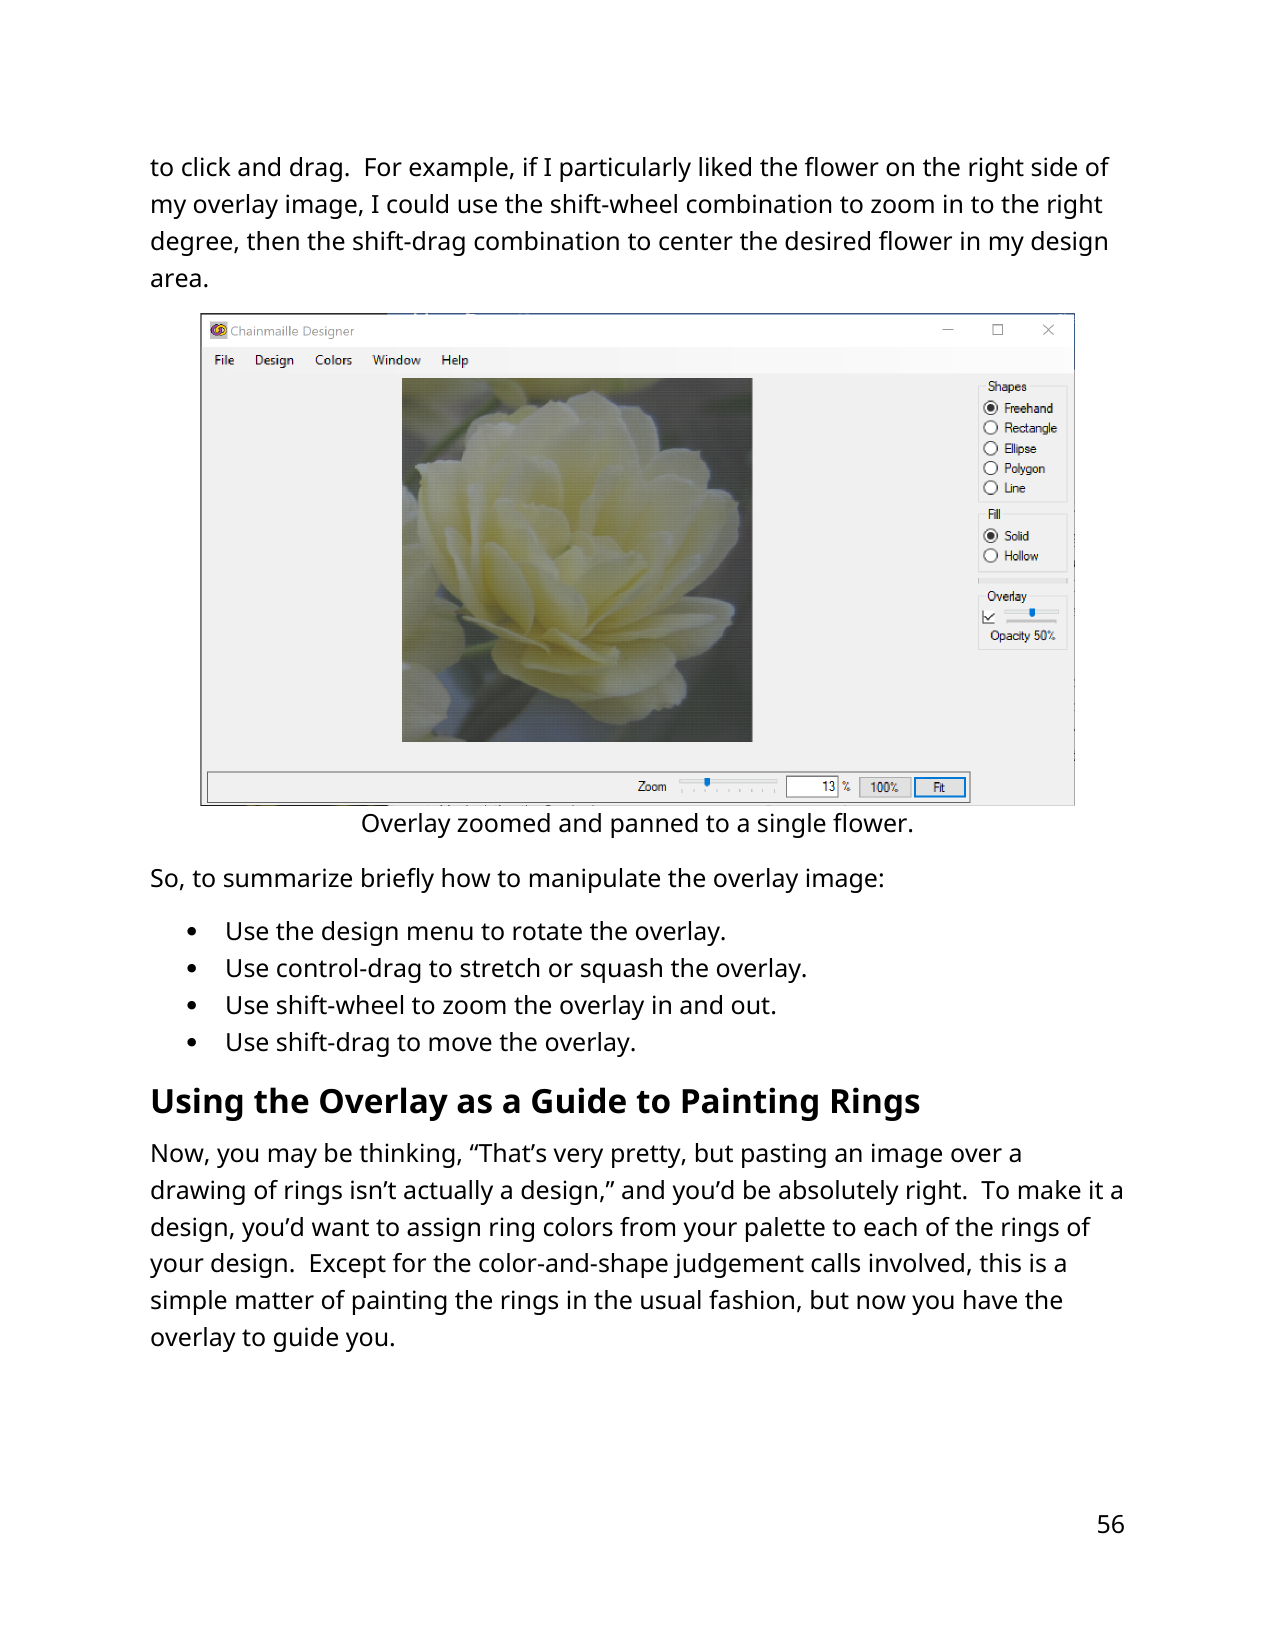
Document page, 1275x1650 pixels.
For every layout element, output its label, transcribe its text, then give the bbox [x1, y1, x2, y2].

list Use the design menu to rotate the overlay. [187, 914, 1125, 948]
text So, to summarize briefly how to manipulate the overlay image: [150, 861, 1125, 895]
list Use shift-drag to move the overlay. [187, 1024, 1125, 1058]
picture [200, 313, 1075, 806]
list Use shift-wheel to zoom the overlay in and out. [187, 988, 1125, 1022]
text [150, 150, 1125, 294]
list Use control-drag to stretch or squash the overlay. [187, 951, 1125, 985]
subtitle Using the Overlay as a Guide to Painting Rings [150, 1078, 1125, 1123]
text Now, you may be thinking, “That’s very pretty, but pasting an image over a drawing of rings isn’t actually a design,” and you’d be absolutely right. To make it a design, you’d want to assign ring colors from your palette to each of the rings of your design. Except for the color-and-shape judgement calls involved, this is a simple matter of painting the rings in the usual fashion, but now you have the overlay to guide you. [150, 1136, 1125, 1354]
